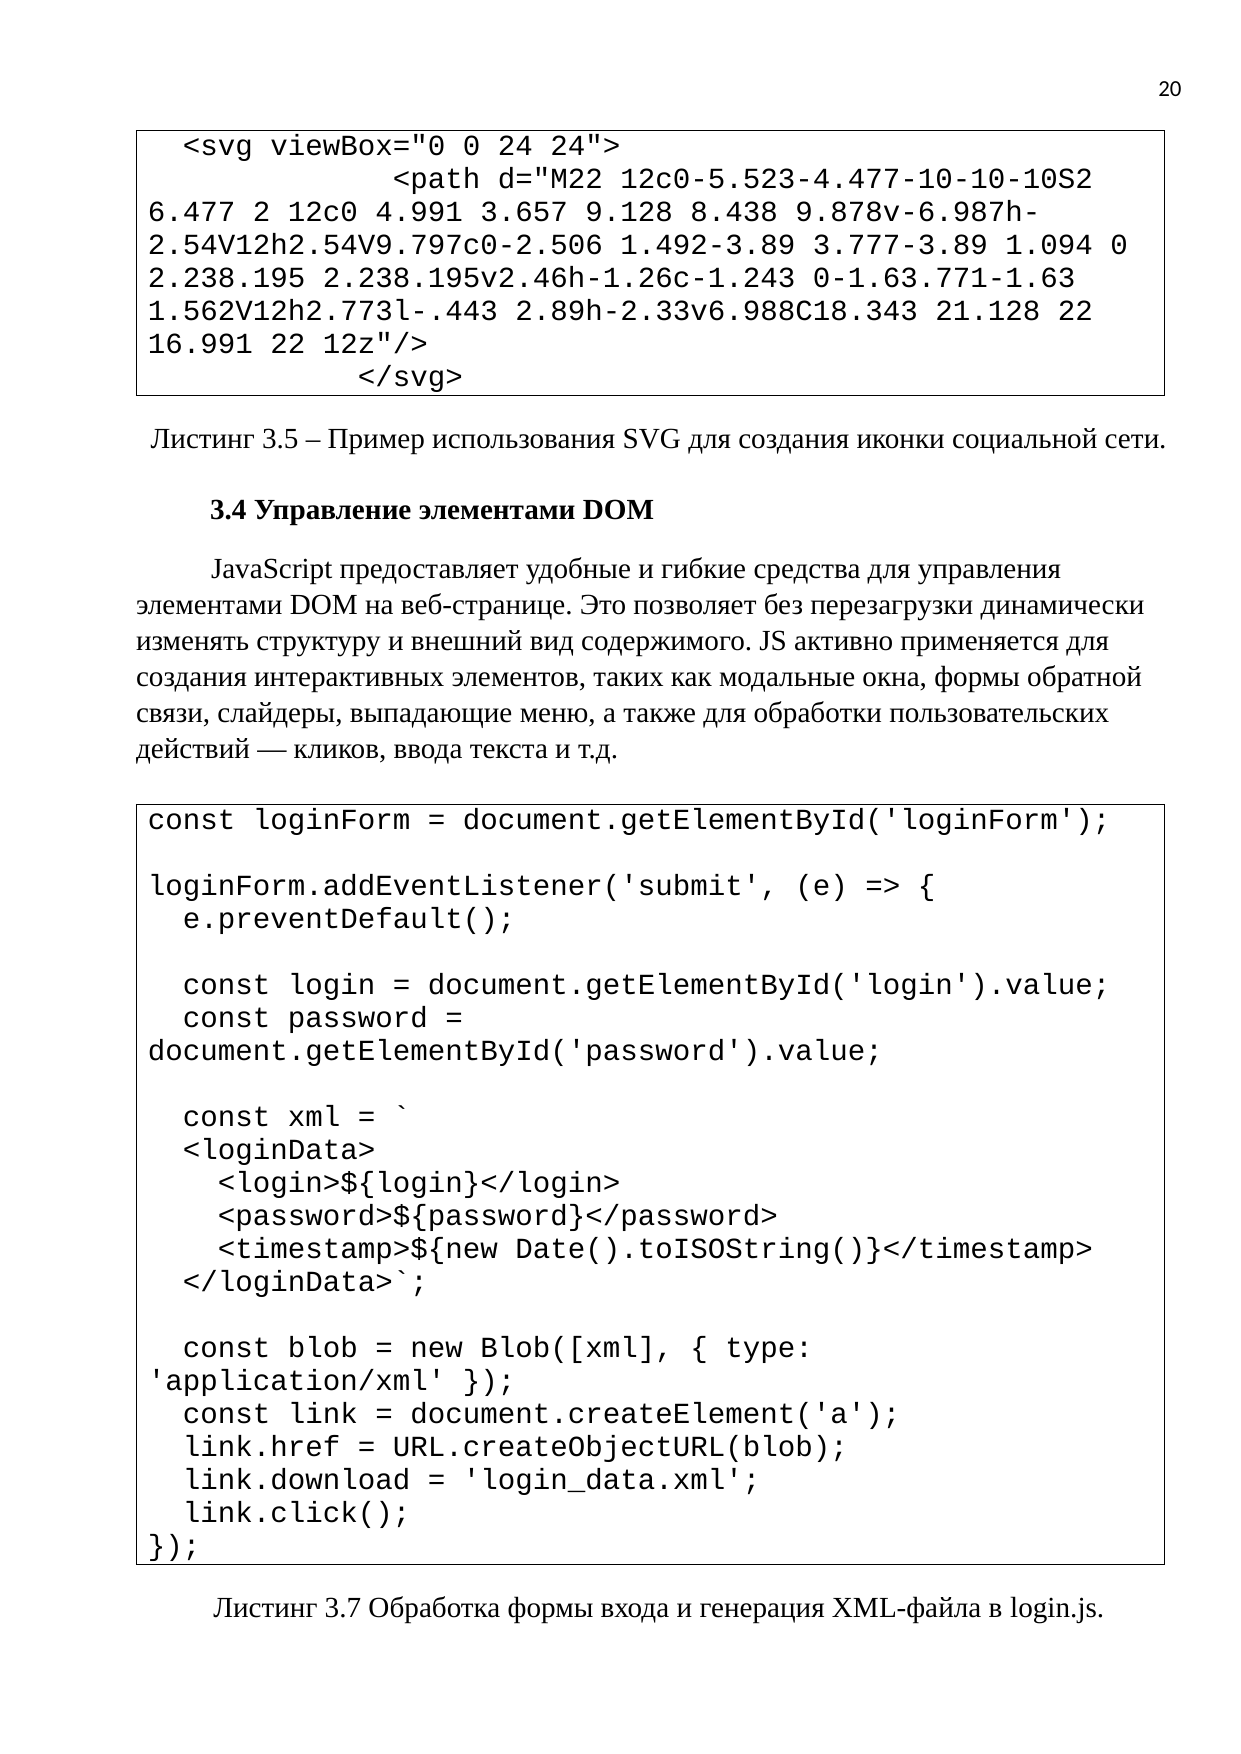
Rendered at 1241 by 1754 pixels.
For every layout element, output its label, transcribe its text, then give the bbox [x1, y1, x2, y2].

text Листинг 3.7 Обработка формы входа и генерация XML-файла в login.js. [136, 1590, 1181, 1624]
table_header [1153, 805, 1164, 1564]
text 3.4 Управление элементами DOM [136, 492, 1181, 526]
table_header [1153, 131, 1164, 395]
text JavaScript предоставляет удобные и гибкие средства для управления элементами DOM на веб-странице. Это позволяет без перезагрузки динамически изменять структуру и внешний вид содержимого. JS активно применяется для создания интерактивных элементов, таких как модальные окна, формы обратной связи, слайдеры, выпадающие меню, а также для обработки пользовательских действий — кликов, ввода текста и т.д. [136, 551, 1181, 765]
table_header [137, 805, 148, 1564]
text Листинг 3.5 – Пример использования SVG для создания иконки социальной сети. [136, 421, 1181, 455]
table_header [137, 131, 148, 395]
